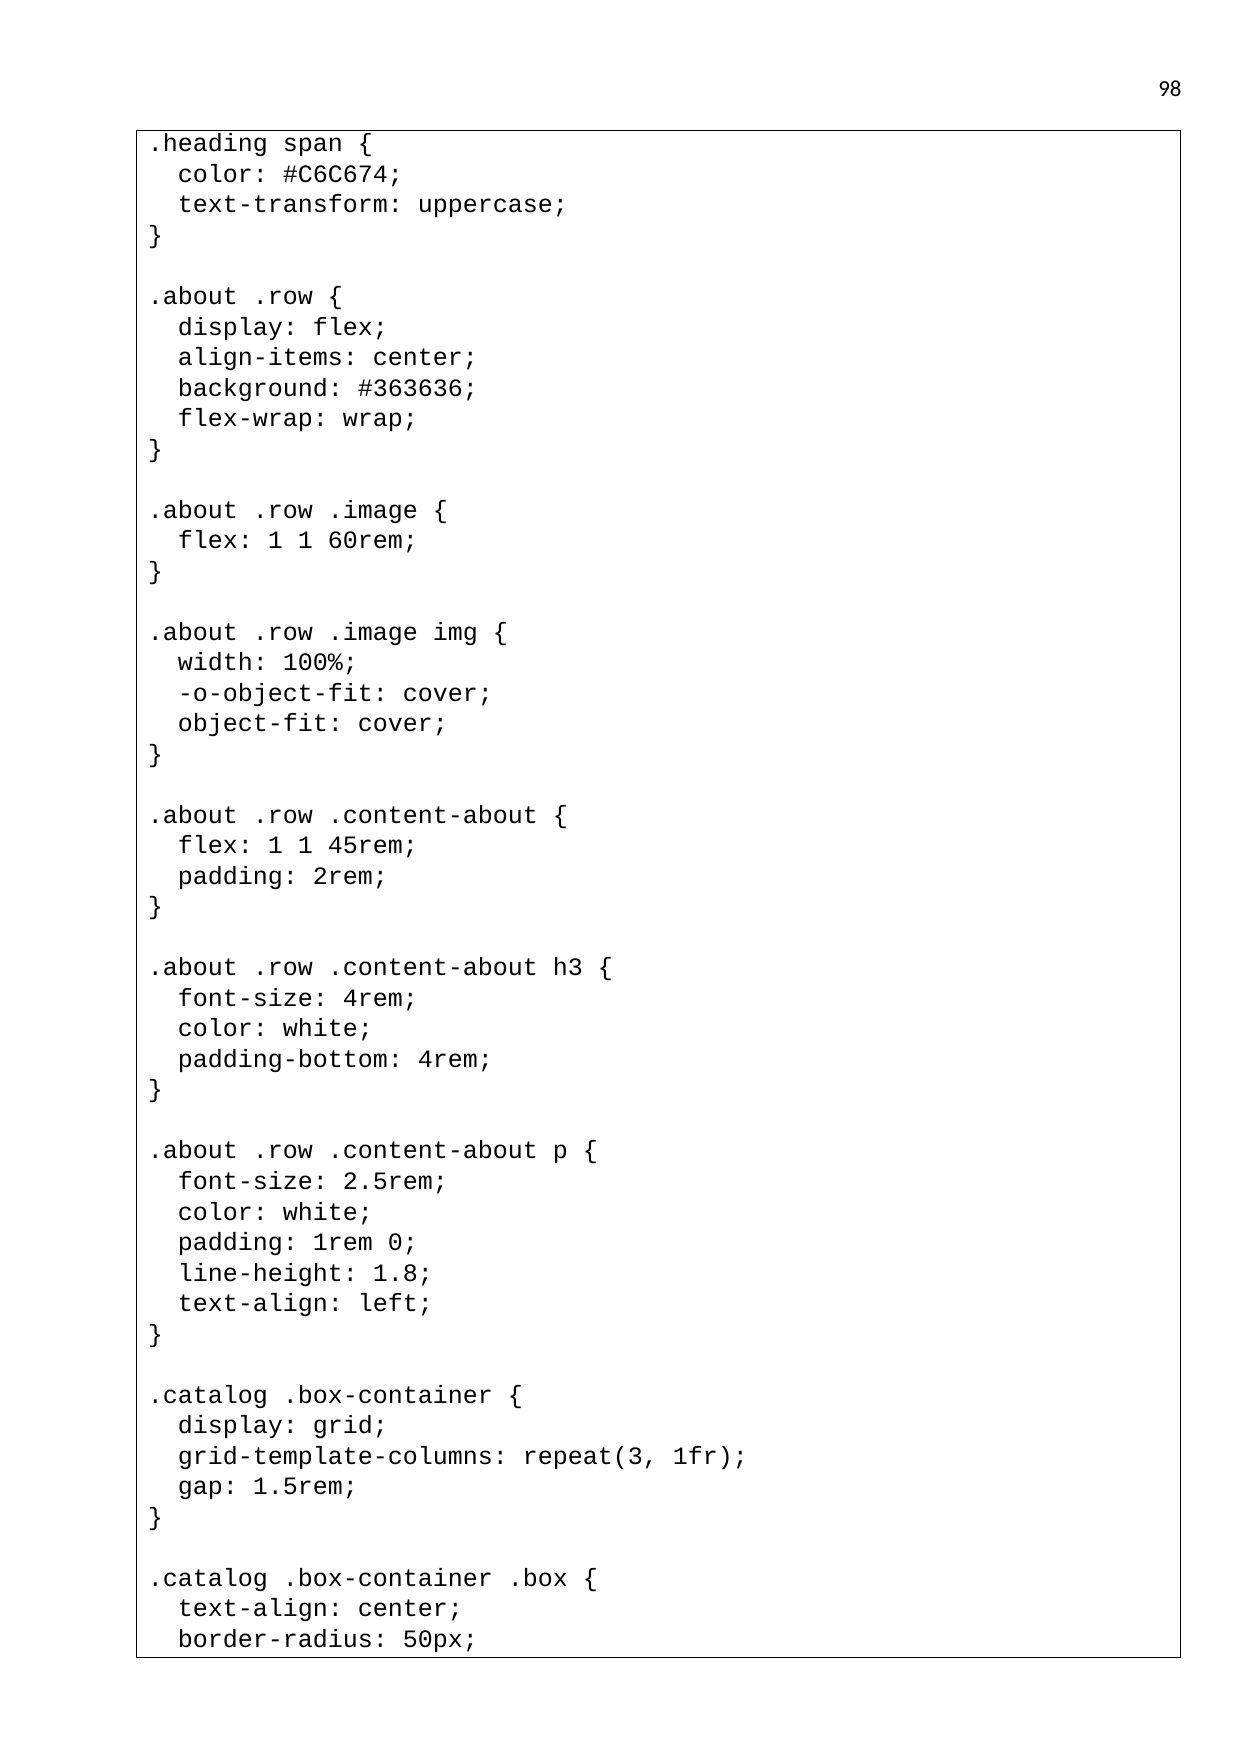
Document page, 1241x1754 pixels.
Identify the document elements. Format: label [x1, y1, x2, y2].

table_header [137, 131, 1180, 1657]
